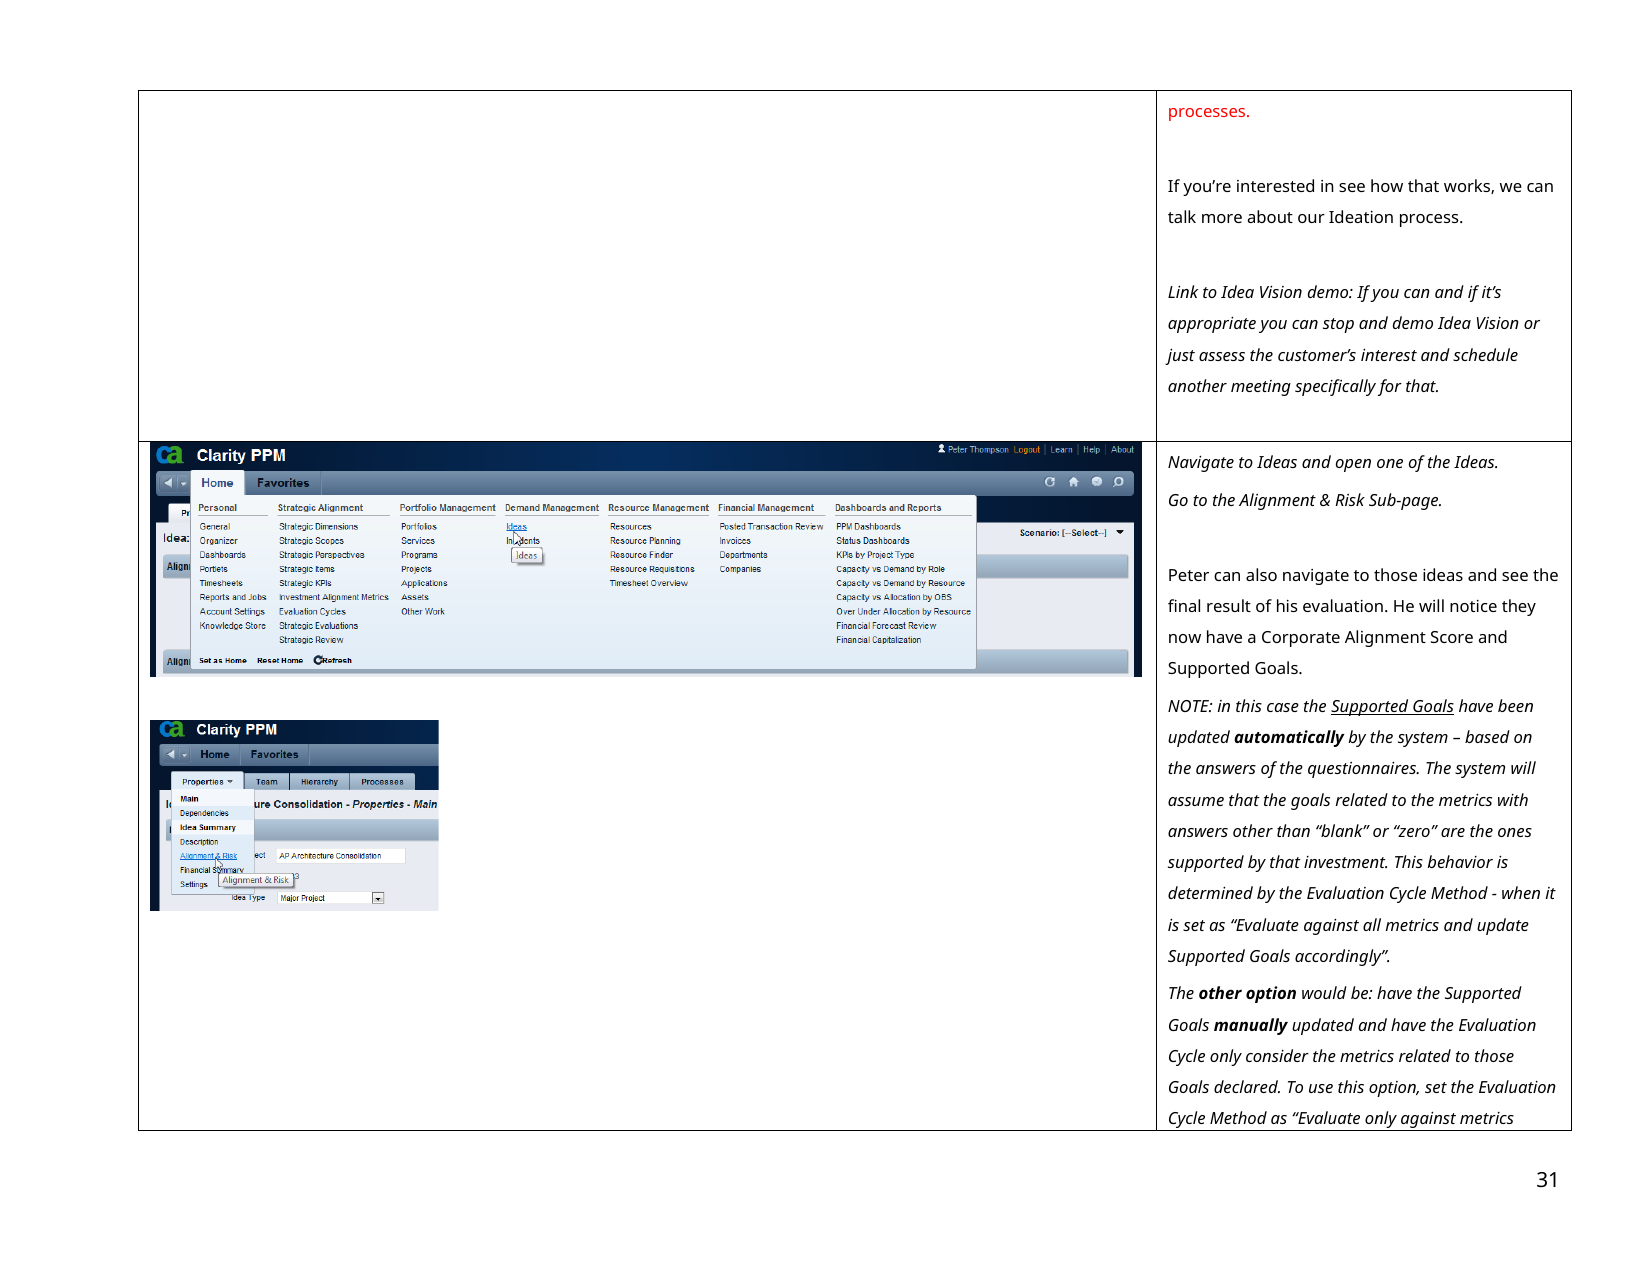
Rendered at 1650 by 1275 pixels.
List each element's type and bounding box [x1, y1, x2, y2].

picture [150, 720, 439, 911]
table_cell [139, 442, 1156, 1129]
table_cell [139, 91, 1156, 441]
table_cell [1157, 91, 1571, 441]
picture [150, 442, 1142, 677]
table_cell [1157, 442, 1571, 1129]
